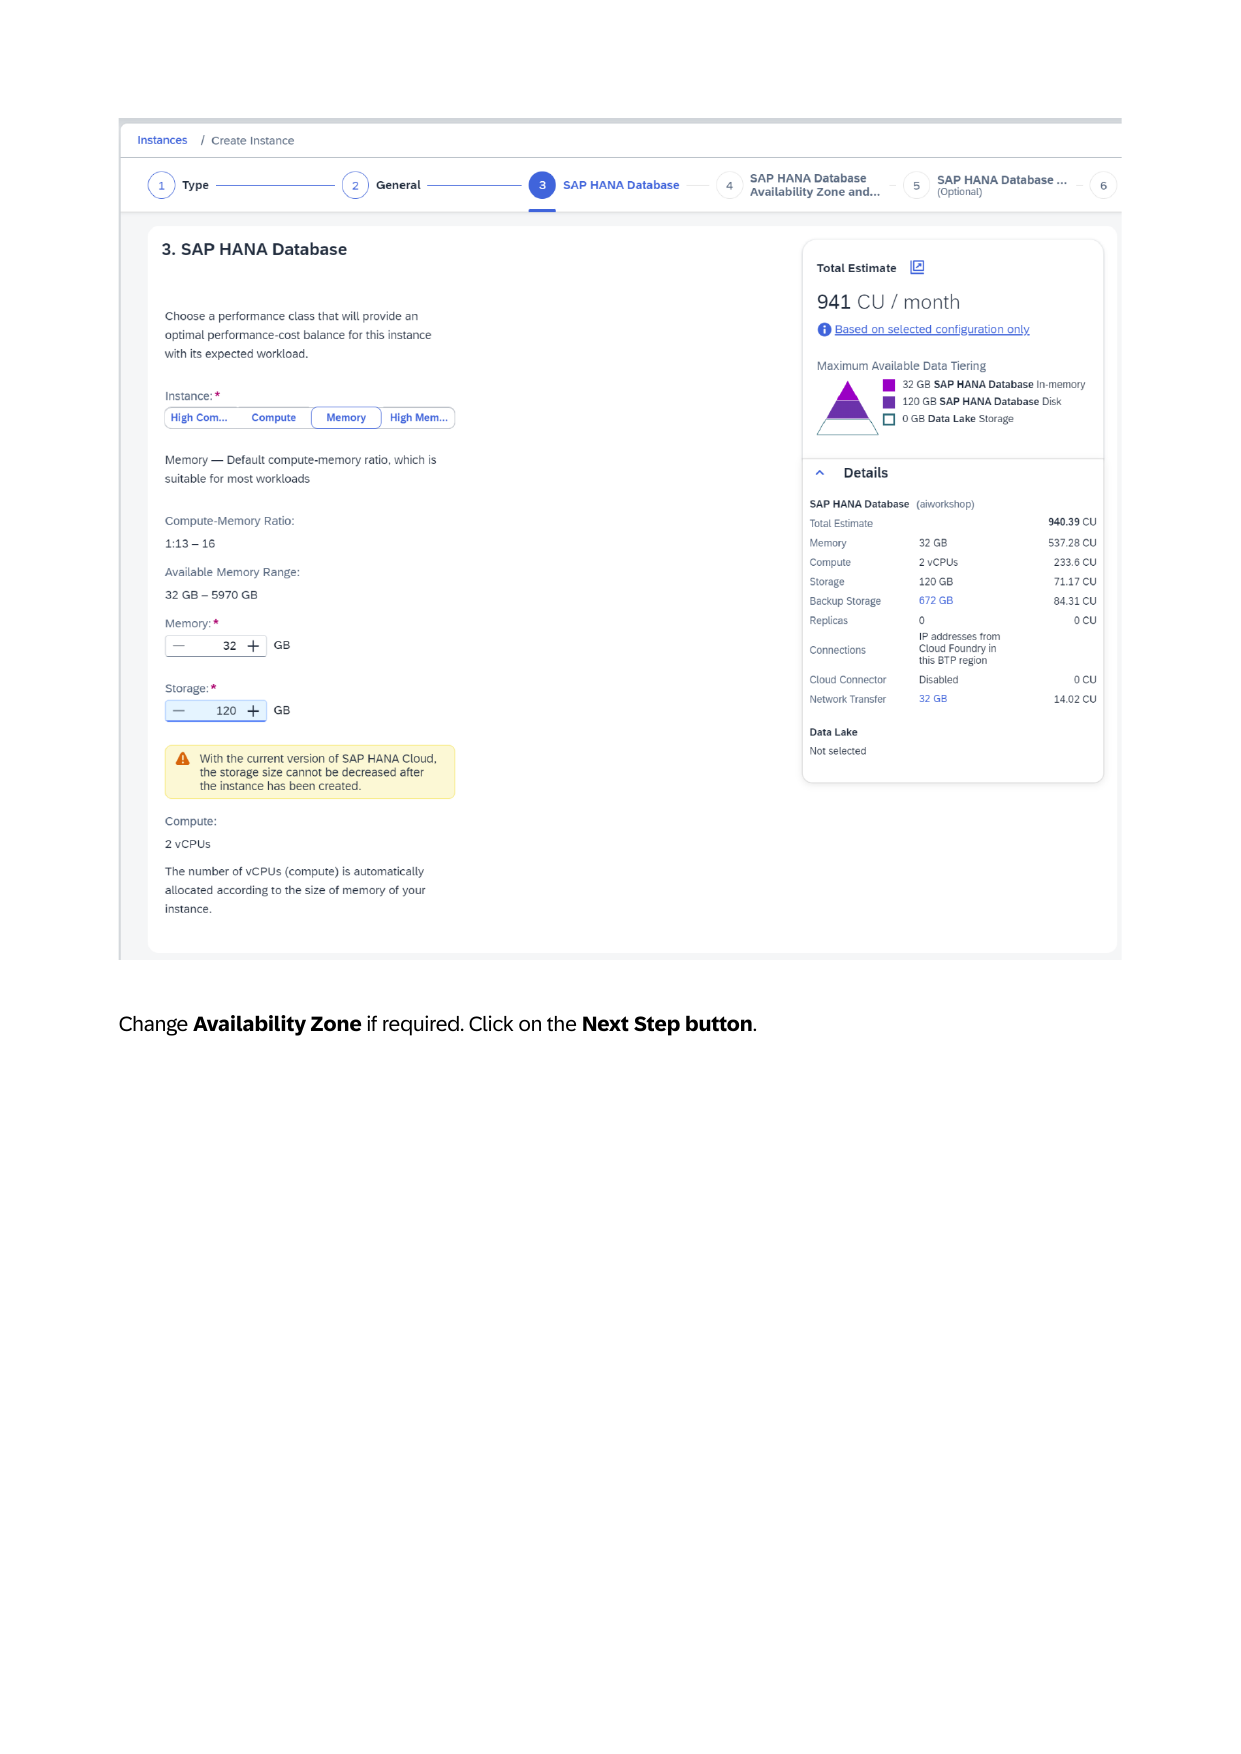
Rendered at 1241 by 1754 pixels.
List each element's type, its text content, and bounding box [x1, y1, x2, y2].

picture [118, 118, 1122, 960]
text Change Availability Zone if required. Click on the Next Step button. [118, 1012, 1122, 1036]
